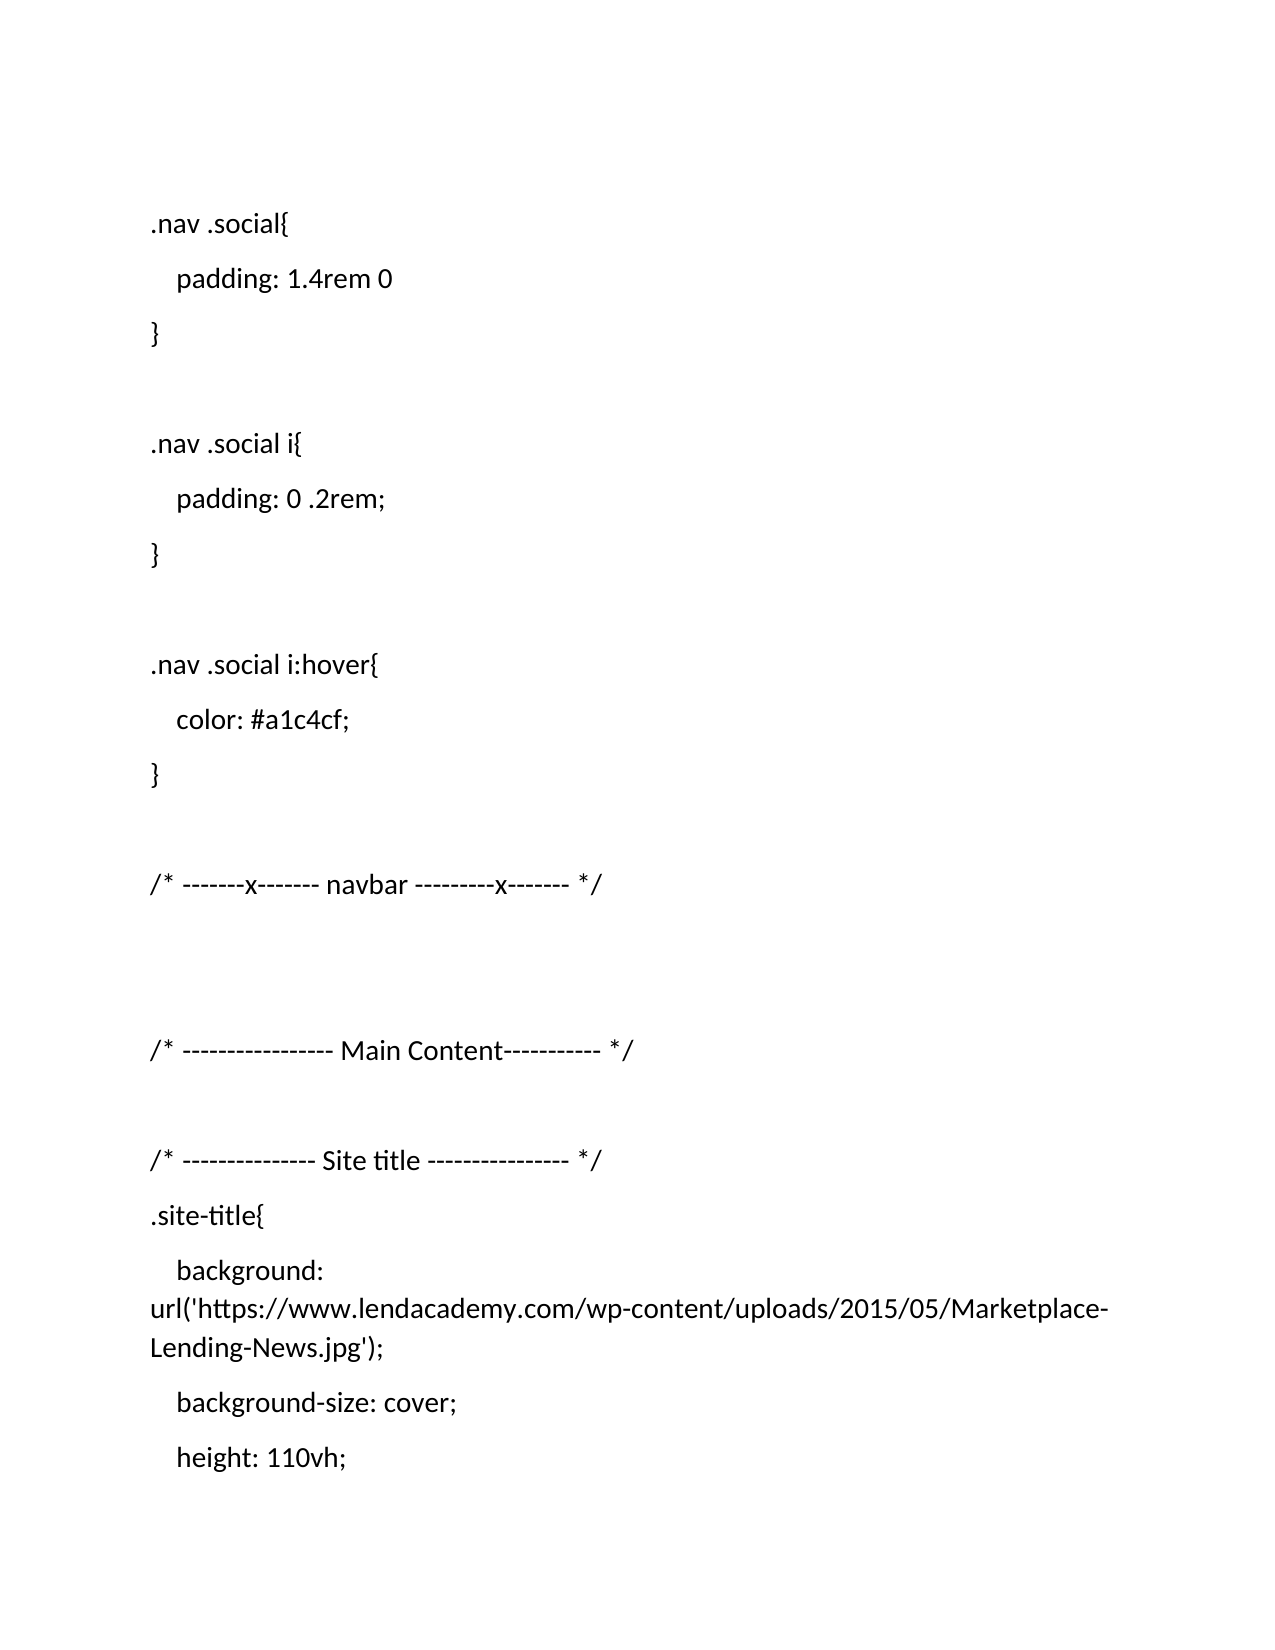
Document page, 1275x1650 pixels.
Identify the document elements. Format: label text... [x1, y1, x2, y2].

text /* ----------------- Main Content----------- */ [150, 1032, 1125, 1067]
text padding: 0 .2rem; [150, 481, 1125, 516]
text .nav .social i:hover{ [150, 646, 1125, 682]
text .site-title{ [150, 1197, 1125, 1233]
text .nav .social{ [150, 205, 1125, 241]
text } [150, 315, 1125, 351]
text background-size: cover; [150, 1384, 1125, 1420]
text height: 110vh; [150, 1439, 1125, 1475]
text background: url('https://www.lendacademy.com/wp-content/uploads/2015/05/Marketplace-Lending-News.jpg'); [150, 1252, 1125, 1364]
text } [150, 756, 1125, 792]
text /* --------------- Site title ---------------- */ [150, 1142, 1125, 1177]
text .nav .social i{ [150, 426, 1125, 461]
text } [150, 536, 1125, 571]
text color: #a1c4cf; [150, 701, 1125, 737]
text padding: 1.4rem 0 [150, 260, 1125, 296]
text /* -------x------- navbar ---------x------- */ [150, 866, 1125, 902]
